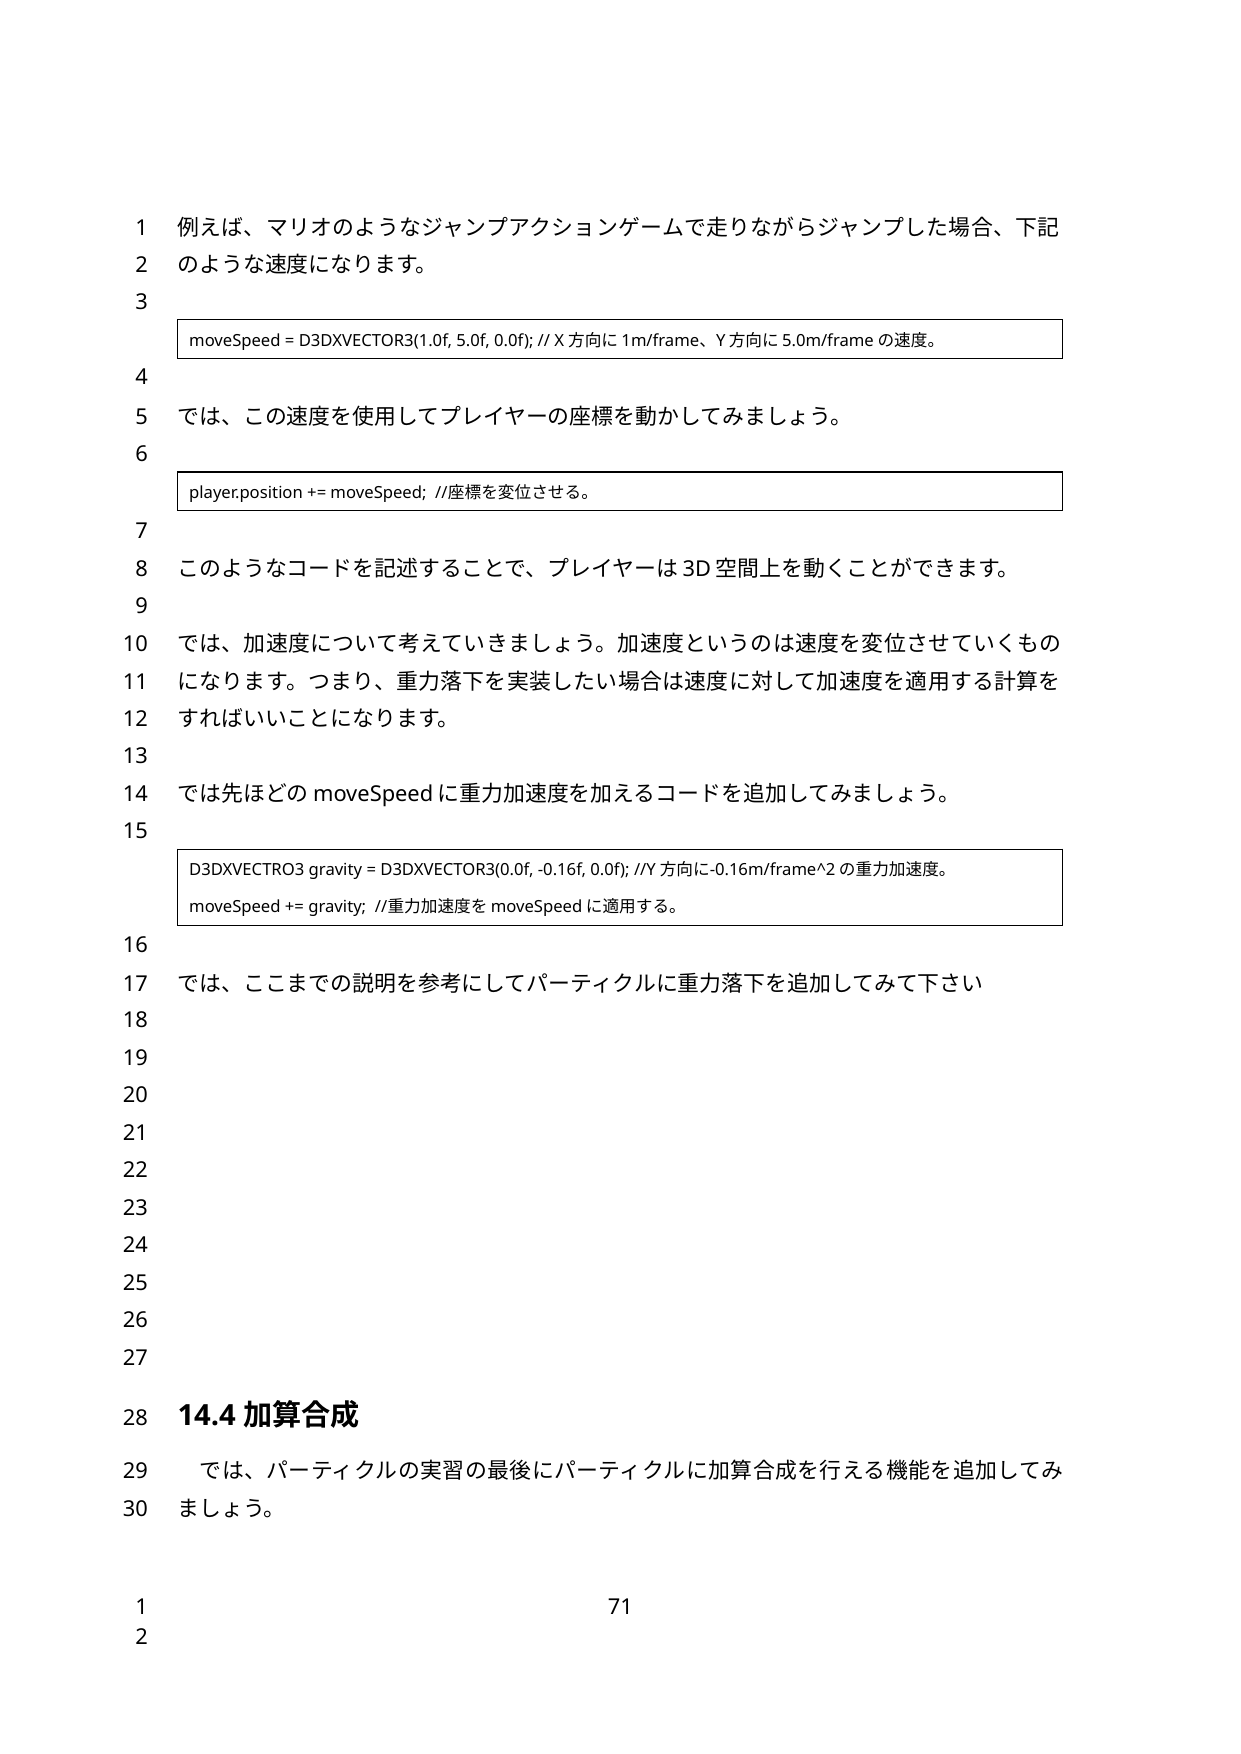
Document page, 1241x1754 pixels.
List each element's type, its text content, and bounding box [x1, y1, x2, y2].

text 14.4 加算合成 [177, 1376, 1063, 1451]
text では、パーティクルの実習の最後にパーティクルに加算合成を行える機能を追加してみましょう。 [177, 1451, 1063, 1526]
table_header moveSpeed = D3DXVECTOR3(1.0f, 5.0f, 0.0f); // X方向に1m/frame、Y方向に5.0m/frameの速度。 [178, 320, 1062, 358]
text では、加速度について考えていきましょう。加速度というのは速度を変位させていくものになります。つまり、重力落下を実装したい場合は速度に対して加速度を適用する計算をすればいいことになります。 [177, 623, 1063, 736]
text 例えば、マリオのようなジャンプアクションゲームで走りながらジャンプした場合、下記のような速度になります。 [177, 207, 1063, 282]
text では、ここまでの説明を参考にしてパーティクルに重力落下を追加してみて下さい [177, 963, 1063, 1001]
text では、この速度を使用してプレイヤーの座標を動かしてみましょう。 [177, 396, 1063, 434]
text では先ほどのmoveSpeedに重力加速度を加えるコードを追加してみましょう。 [177, 773, 1063, 811]
text このようなコードを記述することで、プレイヤーは3D空間上を動くことができます。 [177, 548, 1063, 586]
table_header D3DXVECTRO3 gravity = D3DXVECTOR3(0.0f, -0.16f, 0.0f); //Y方向に-0.16m/frame^2の重力加速度。 moveSpeed += gravity; //重力加速度をmoveSpeedに適用する。 [178, 850, 1062, 924]
table_header player.position += moveSpeed; //座標を変位させる。 [178, 473, 1062, 510]
